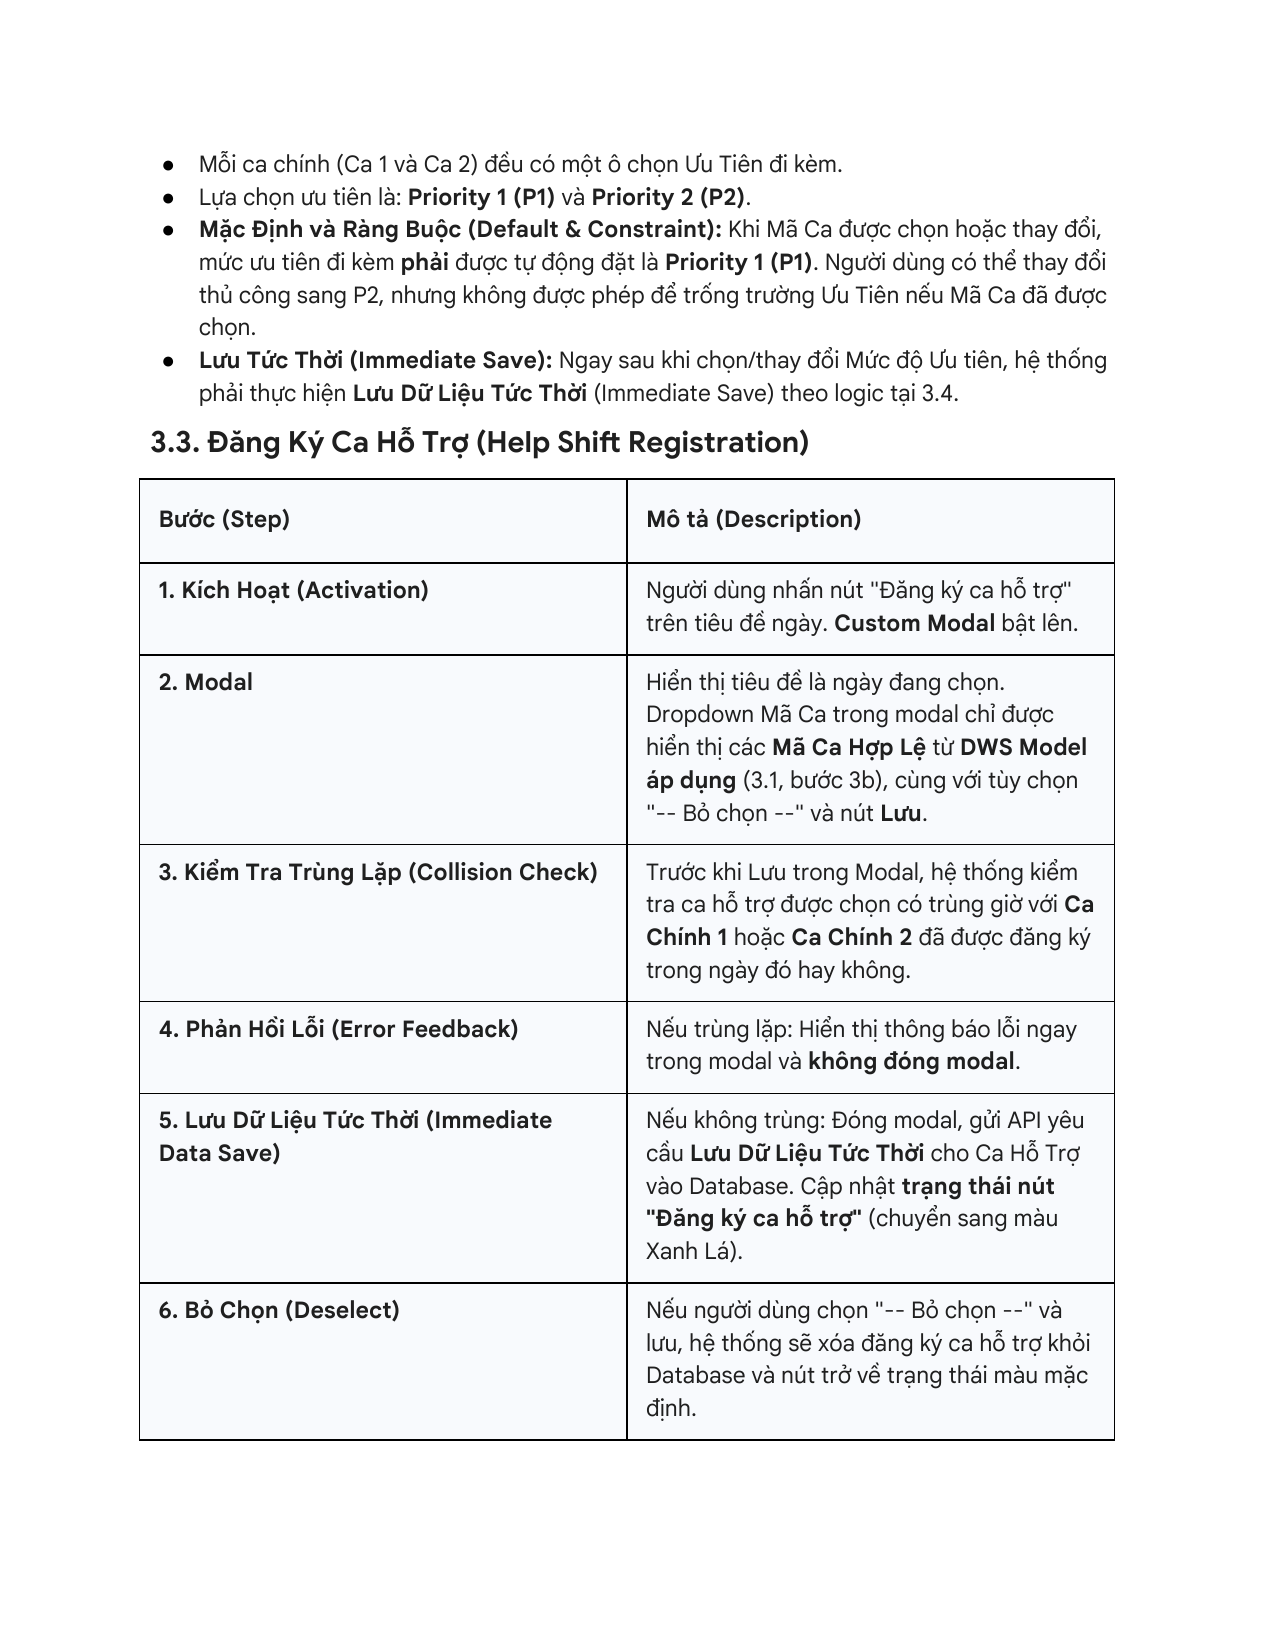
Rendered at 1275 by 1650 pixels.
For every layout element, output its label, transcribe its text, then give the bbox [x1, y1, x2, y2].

table_cell Nếu người dùng chọn "-- Bỏ chọn --" và lưu, hệ thống sẽ xóa đăng ký ca hỗ trợ khỏi Database và nút trở về trạng thái màu mặc định. [628, 1284, 1114, 1439]
list Mỗi ca chính (Ca 1 và Ca 2) đều có một ô chọn Ưu Tiên đi kèm. [161, 150, 1125, 179]
table_cell Trước khi Lưu trong Modal, hệ thống kiểm tra ca hỗ trợ được chọn có trùng giờ với Ca Chính 1 hoặc Ca Chính 2 đã được đăng ký trong ngày đó hay không. [628, 845, 1114, 1001]
table_cell 5. Lưu Dữ Liệu Tức Thời (Immediate Data Save) [140, 1094, 626, 1282]
table_cell 1. Kích Hoạt (Activation) [140, 564, 626, 654]
table_cell Người dùng nhấn nút "Đăng ký ca hỗ trợ" trên tiêu đề ngày. Custom Modal bật lên. [628, 564, 1114, 654]
list Lưu Tức Thời (Immediate Save): Ngay sau khi chọn/thay đổi Mức độ Ưu tiên, hệ thống phải thực hiện Lưu Dữ Liệu Tức Thời (Immediate Save) theo logic tại 3.4. [161, 346, 1125, 408]
table_cell 2. Modal [140, 656, 626, 844]
subtitle 3.3. Đăng Ký Ca Hỗ Trợ (Help Shift Registration) [150, 424, 1125, 461]
table_cell Hiển thị tiêu đề là ngày đang chọn. Dropdown Mã Ca trong modal chỉ được hiển thị các Mã Ca Hợp Lệ từ DWS Model áp dụng (3.1, bước 3b), cùng với tùy chọn "-- Bỏ chọn --" và nút Lưu. [628, 656, 1114, 844]
table_cell Nếu không trùng: Đóng modal, gửi API yêu cầu Lưu Dữ Liệu Tức Thời cho Ca Hỗ Trợ vào Database. Cập nhật trạng thái nút "Đăng ký ca hỗ trợ" (chuyển sang màu Xanh Lá). [628, 1094, 1114, 1282]
table_header Mô tả (Description) [628, 480, 1114, 562]
table_header Bước (Step) [140, 480, 626, 562]
table_cell 4. Phản Hồi Lỗi (Error Feedback) [140, 1002, 626, 1092]
table_cell 6. Bỏ Chọn (Deselect) [140, 1284, 626, 1439]
list Lựa chọn ưu tiên là: Priority 1 (P1) và Priority 2 (P2). [161, 183, 1125, 211]
list Mặc Định và Ràng Buộc (Default & Constraint): Khi Mã Ca được chọn hoặc thay đổi, mức ưu tiên đi kèm phải được tự động đặt là Priority 1 (P1). Người dùng có thể thay đổi thủ công sang P2, nhưng không được phép để trống trường Ưu Tiên nếu Mã Ca đã được chọn. [161, 215, 1125, 342]
table_cell 3. Kiểm Tra Trùng Lặp (Collision Check) [140, 845, 626, 1001]
table_cell Nếu trùng lặp: Hiển thị thông báo lỗi ngay trong modal và không đóng modal. [628, 1002, 1114, 1092]
